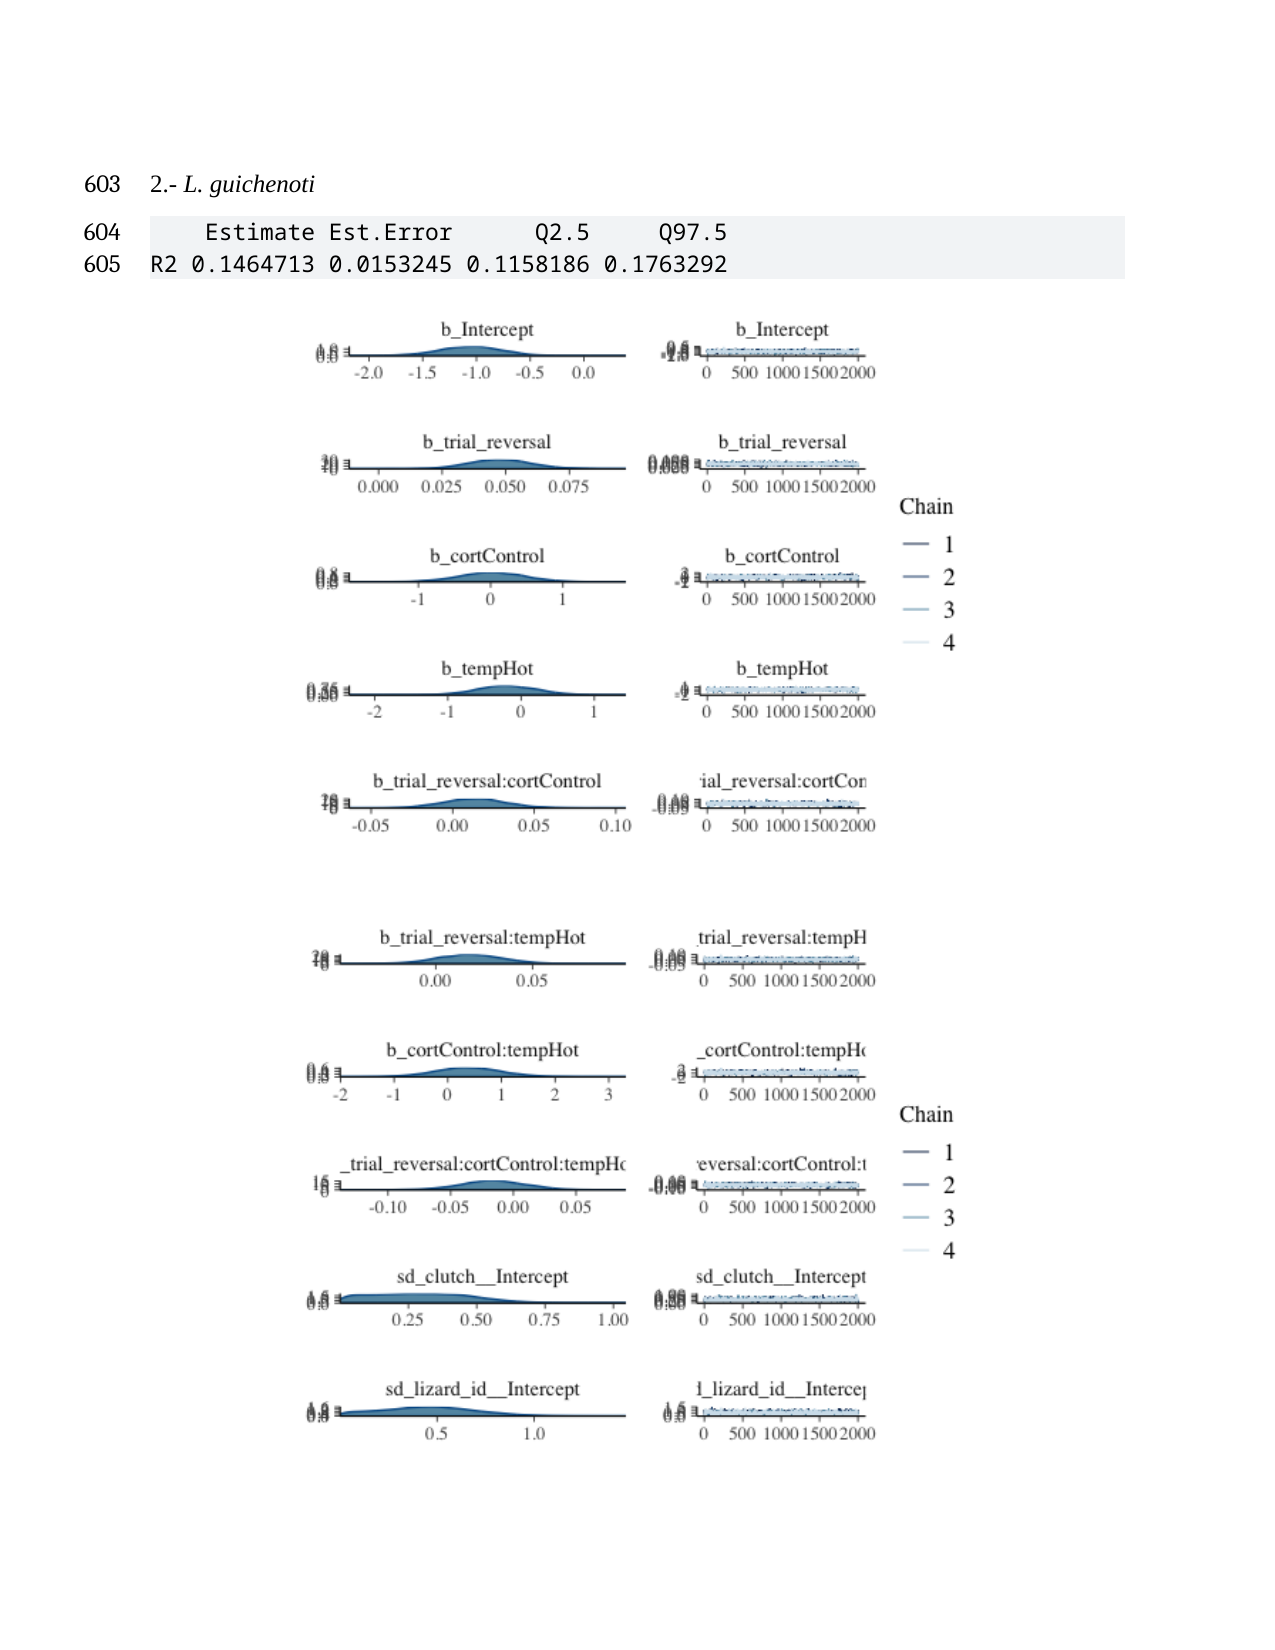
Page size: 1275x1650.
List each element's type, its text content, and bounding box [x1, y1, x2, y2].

table_header [150, 908, 1125, 1474]
text 2.- L. guichenoti [150, 169, 1125, 197]
picture [296, 907, 979, 1454]
text Estimate Est.Error Q2.5 Q97.5 R2 0.1464713 0.0153245 0.1158186 0.1763292 [150, 216, 1125, 279]
table_header [150, 300, 1125, 908]
picture [296, 299, 979, 846]
